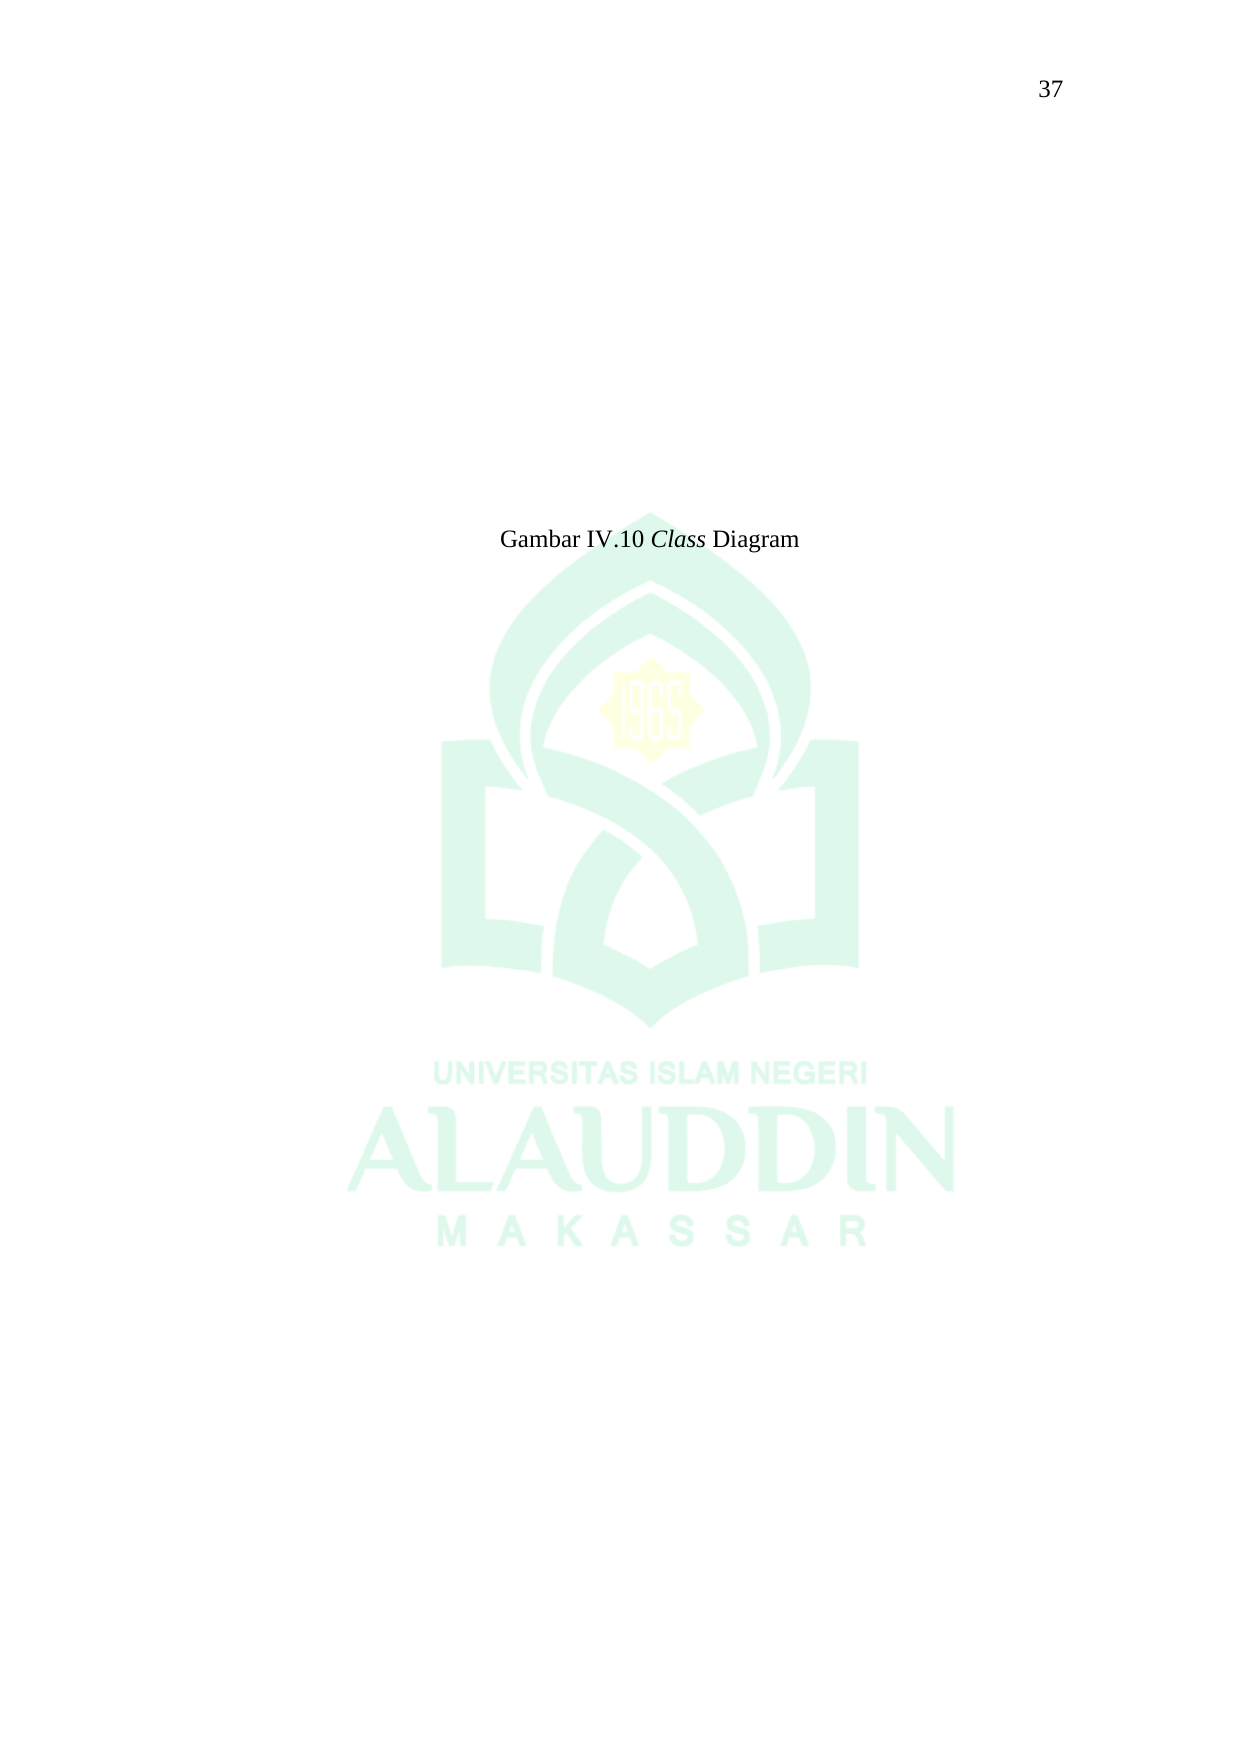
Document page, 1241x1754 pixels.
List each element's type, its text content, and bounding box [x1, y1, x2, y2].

text Gambar IV.10 Class Diagram [236, 524, 1063, 552]
